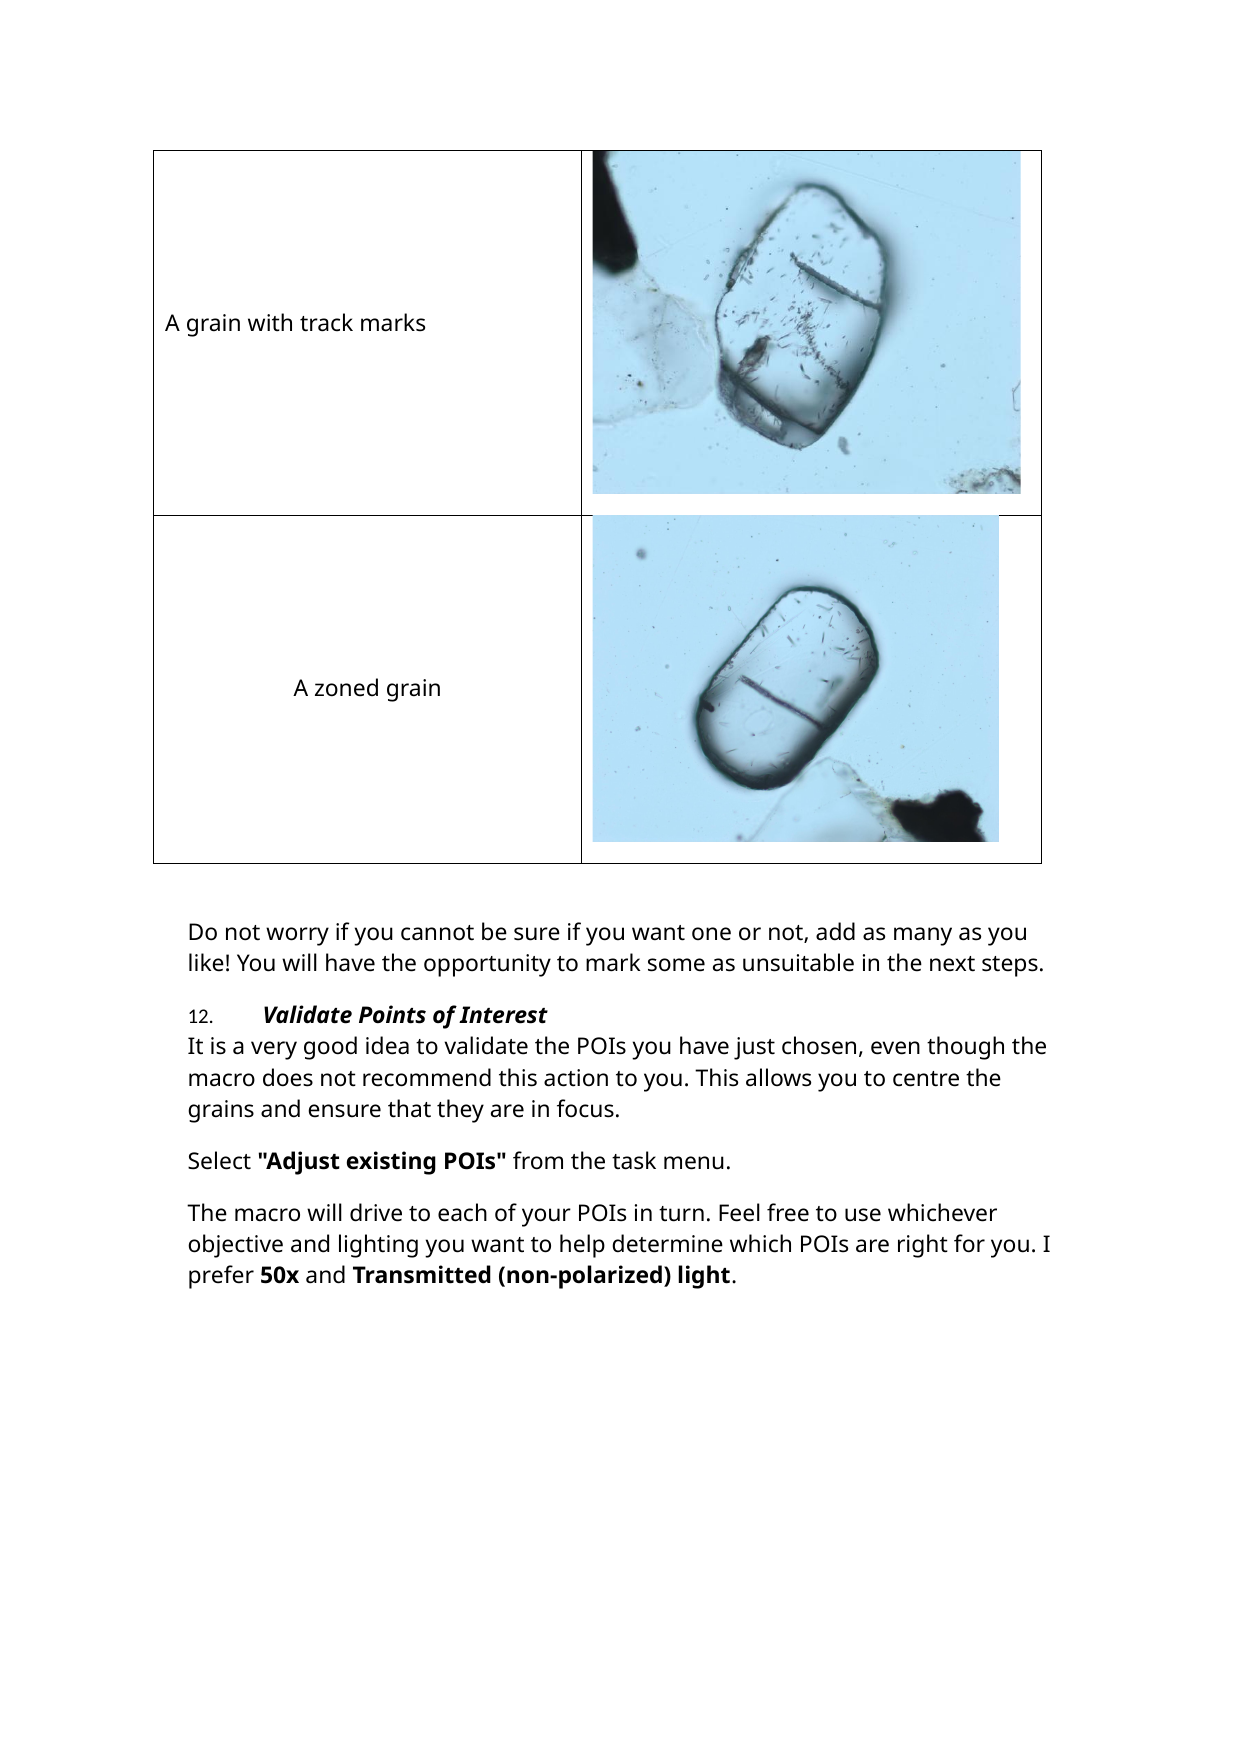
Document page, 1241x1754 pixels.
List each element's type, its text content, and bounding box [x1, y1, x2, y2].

table_cell [582, 516, 1041, 862]
picture [592, 515, 999, 842]
table_cell A grain with track marks [154, 151, 581, 514]
table_cell [582, 151, 1041, 514]
text Select "Adjust existing POIs" from the task menu. [187, 1145, 1053, 1176]
text The macro will drive to each of your POIs in turn. Feel free to use whichever objective and lighting you want to help determine which POIs are right for you. I prefer 50x and Transmitted (non-polarized) light. [187, 1197, 1053, 1291]
text It is a very good idea to validate the POIs you have just chosen, even though the macro does not recommend this action to you. This allows you to centre the grains and ensure that they are in focus. [187, 1030, 1053, 1124]
text Do not worry if you cannot be sure if you want one or not, add as many as you like! You will have the opportunity to mark some as unsuitable in the next steps. [187, 916, 1053, 978]
picture [592, 151, 1021, 494]
table_cell A zoned grain [154, 516, 581, 862]
list Validate Points of Interest [187, 999, 1053, 1030]
